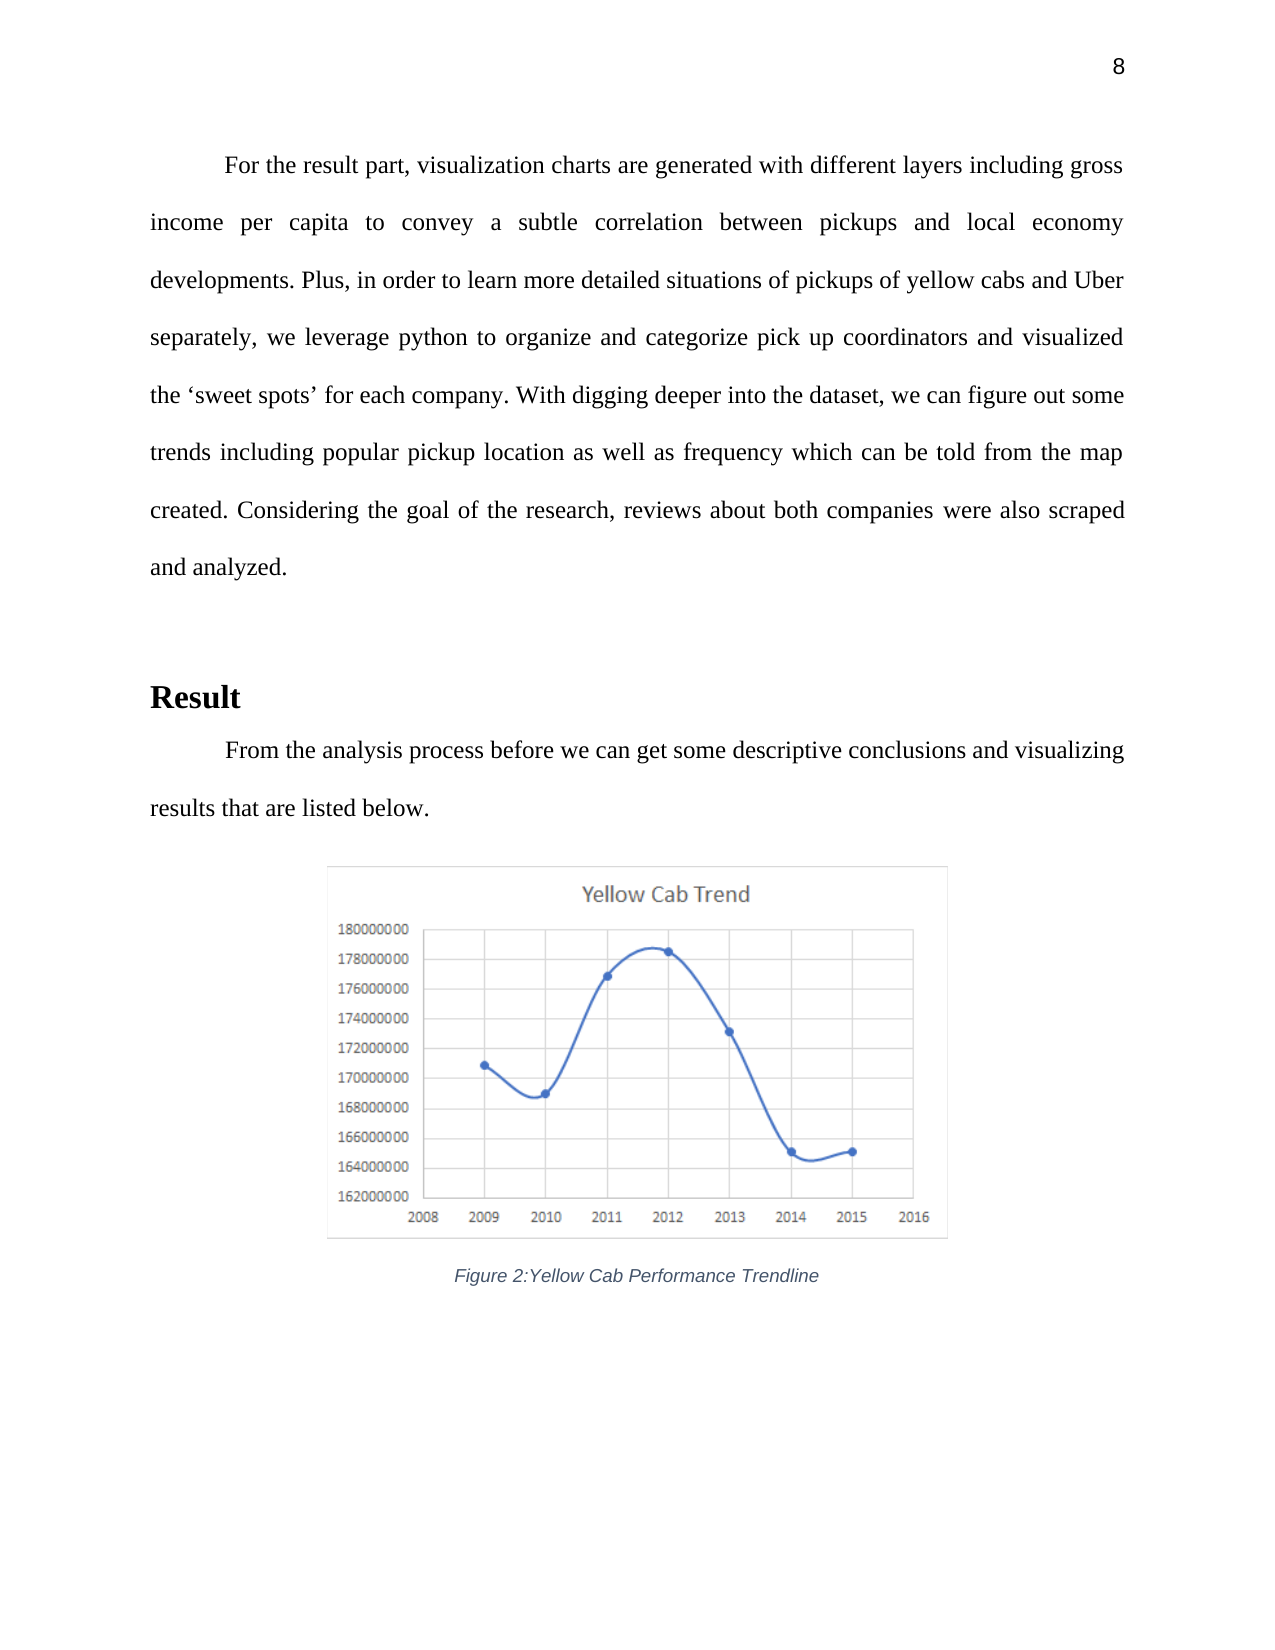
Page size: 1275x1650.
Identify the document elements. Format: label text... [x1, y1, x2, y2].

picture [327, 866, 948, 1239]
text Figure 2:Yellow Cab Performance Trendline [150, 1265, 1125, 1287]
text Result [150, 677, 1125, 715]
text For the result part, visualization charts are generated with different layers including gross income per capita to convey a subtle correlation between pickups and local economy developments. Plus, in order to learn more detailed situations of pickups of yellow cabs and Uber separately, we leverage python to organize and categorize pick up coordinators and visualized the ‘sweet spots’ for each company. With digging deeper into the dataset, we can figure out some trends including popular pickup location as well as frequency which can be told from the map created. Considering the goal of the research, reviews about both companies were also scraped and analyzed. [150, 150, 1125, 581]
text From the analysis process before we can get some descriptive conclusions and visualizing results that are listed below. [150, 735, 1125, 821]
